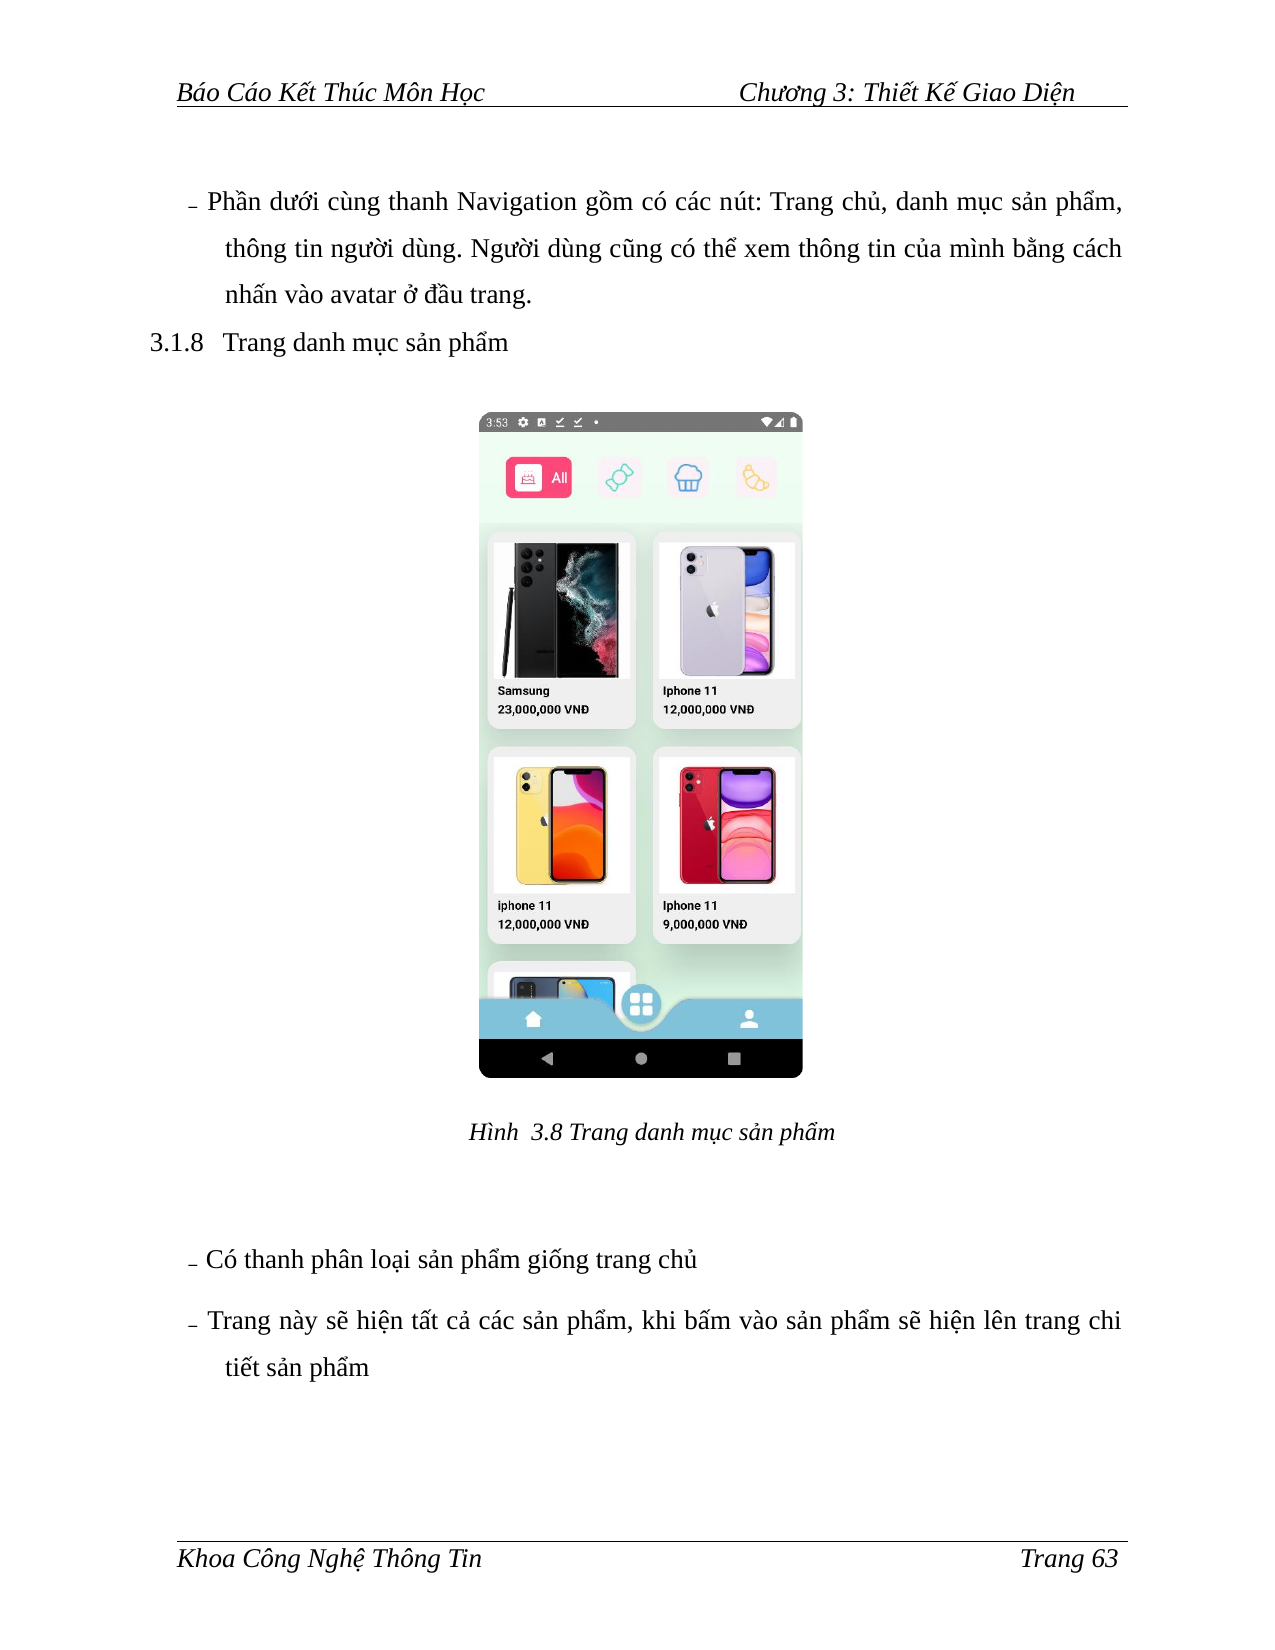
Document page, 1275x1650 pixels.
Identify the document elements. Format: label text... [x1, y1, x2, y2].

text Hình 3.8 Trang danh mục sản phẩm [181, 1117, 1123, 1146]
text ₋ Phần dưới cùng thanh Navigation gồm có các nút: Trang chủ, danh mục sản phẩm, thông tin người dùng. Người dùng cũng có thể xem thông tin của mình bằng cách nhấn vào avatar ở đầu trang. [187, 185, 1124, 310]
text ₋ Trang này sẽ hiện tất cả các sản phẩm, khi bấm vào sản phẩm sẽ hiện lên trang chi tiết sản phẩm [187, 1304, 1124, 1382]
text ₋ Có thanh phân loại sản phẩm giống trang chủ [187, 1243, 1124, 1274]
picture [479, 412, 803, 1078]
subtitle 3.1.8 Trang danh mục sản phẩm [149, 326, 1125, 357]
